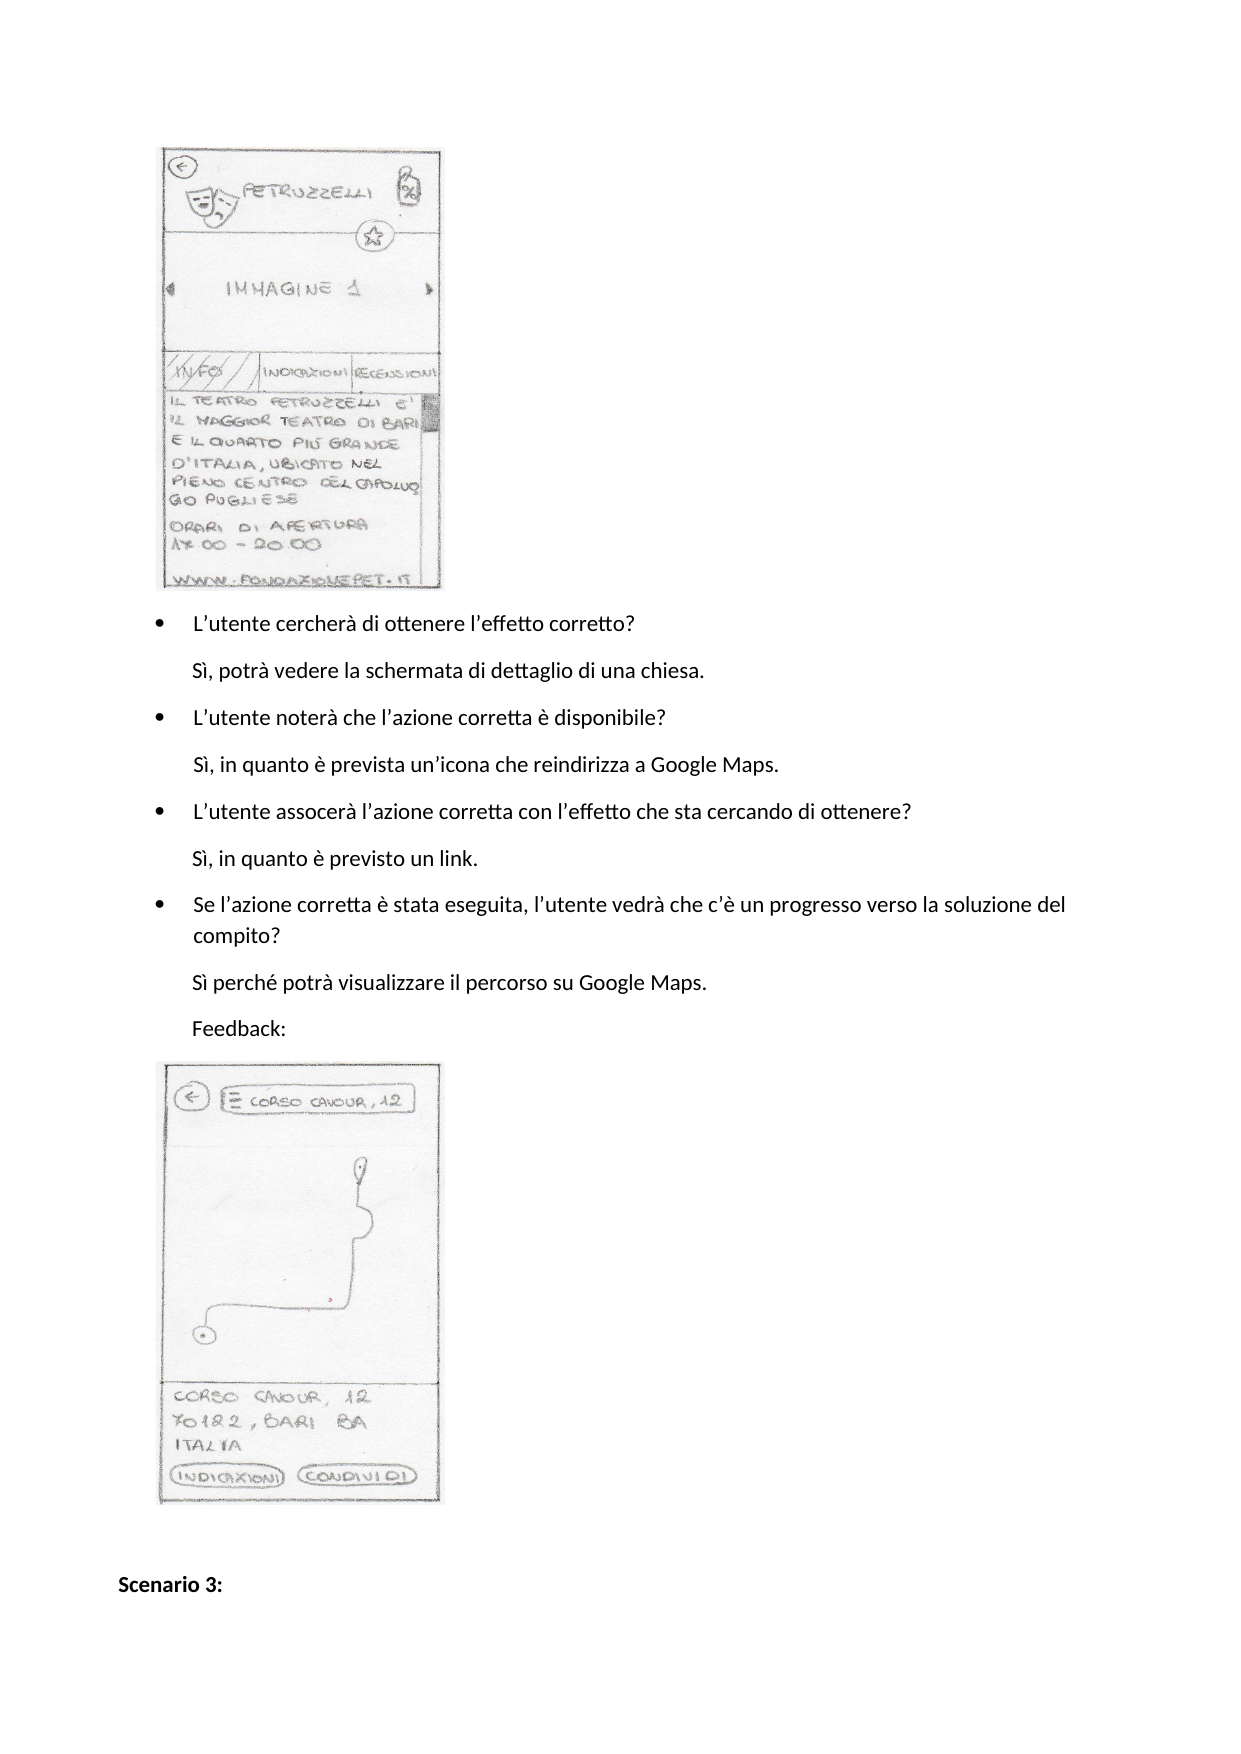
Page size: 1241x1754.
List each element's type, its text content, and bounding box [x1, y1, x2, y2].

list L’utente assocerà l’azione corretta con l’effetto che sta cercando di ottenere? [156, 797, 1122, 825]
picture [155, 147, 445, 591]
text Scenario 3: [118, 1570, 1122, 1598]
picture [155, 1061, 446, 1505]
text Sì, in quanto è prevista un’icona che reindirizza a Google Maps. [193, 750, 1122, 778]
list L’utente noterà che l’azione corretta è disponibile? [156, 703, 1122, 731]
text Sì, in quanto è previsto un link. [156, 844, 1122, 872]
text Sì perché potrà visualizzare il percorso su Google Maps. [156, 968, 1122, 996]
list L’utente cercherà di ottenere l’effetto corretto? [156, 609, 1122, 637]
list Se l’azione corretta è stata eseguita, l’utente vedrà che c’è un progresso verso la soluzione del compito? [156, 891, 1122, 949]
text Sì, potrà vedere la schermata di dettaglio di una chiesa. [118, 656, 1122, 684]
text Feedback: [156, 1014, 1122, 1043]
